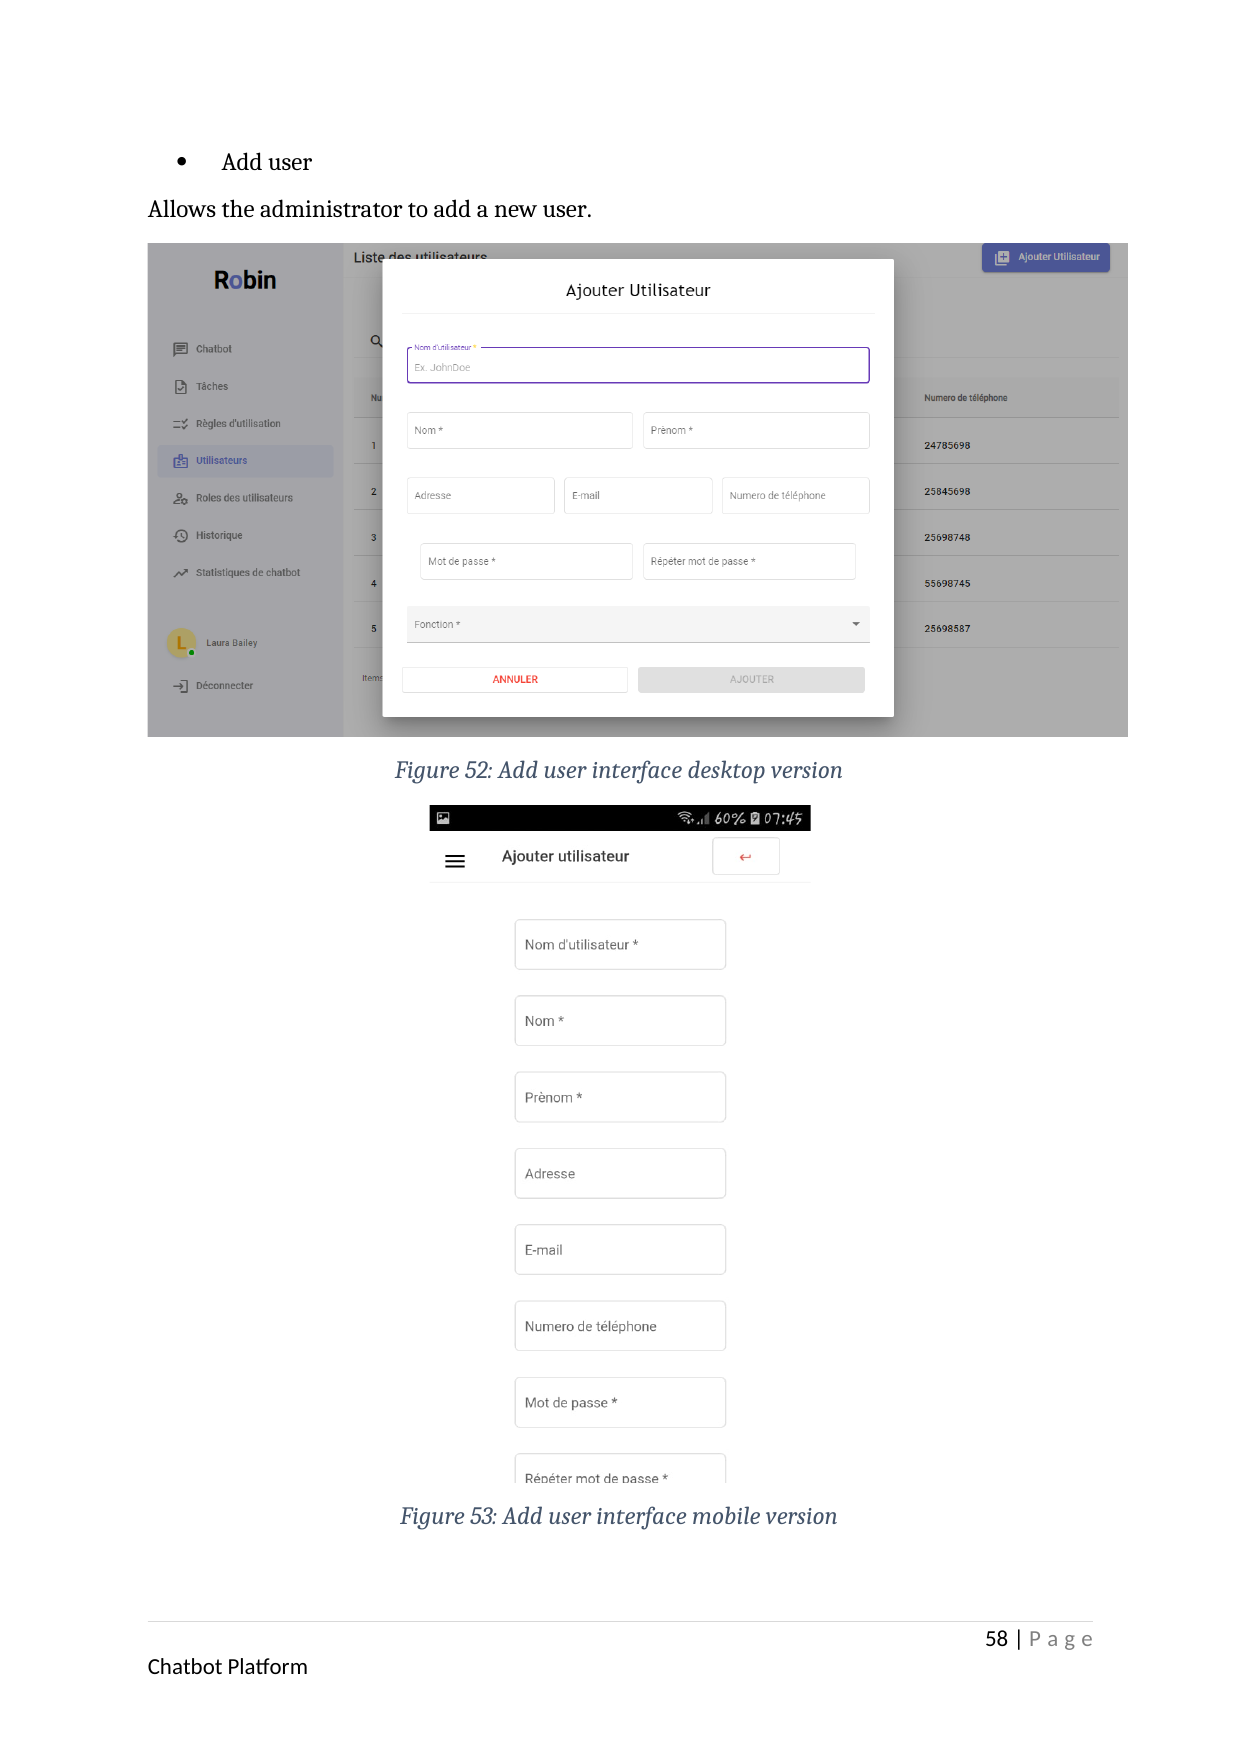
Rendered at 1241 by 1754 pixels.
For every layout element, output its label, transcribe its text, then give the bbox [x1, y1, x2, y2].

text Figure 52: Add user interface desktop version [148, 756, 1093, 784]
picture [429, 805, 811, 1483]
picture [147, 243, 1128, 737]
list Add user [177, 148, 1093, 176]
text Figure 53: Add user interface mobile version [148, 1502, 1093, 1531]
text Allows the administrator to add a new user. [148, 195, 1093, 224]
